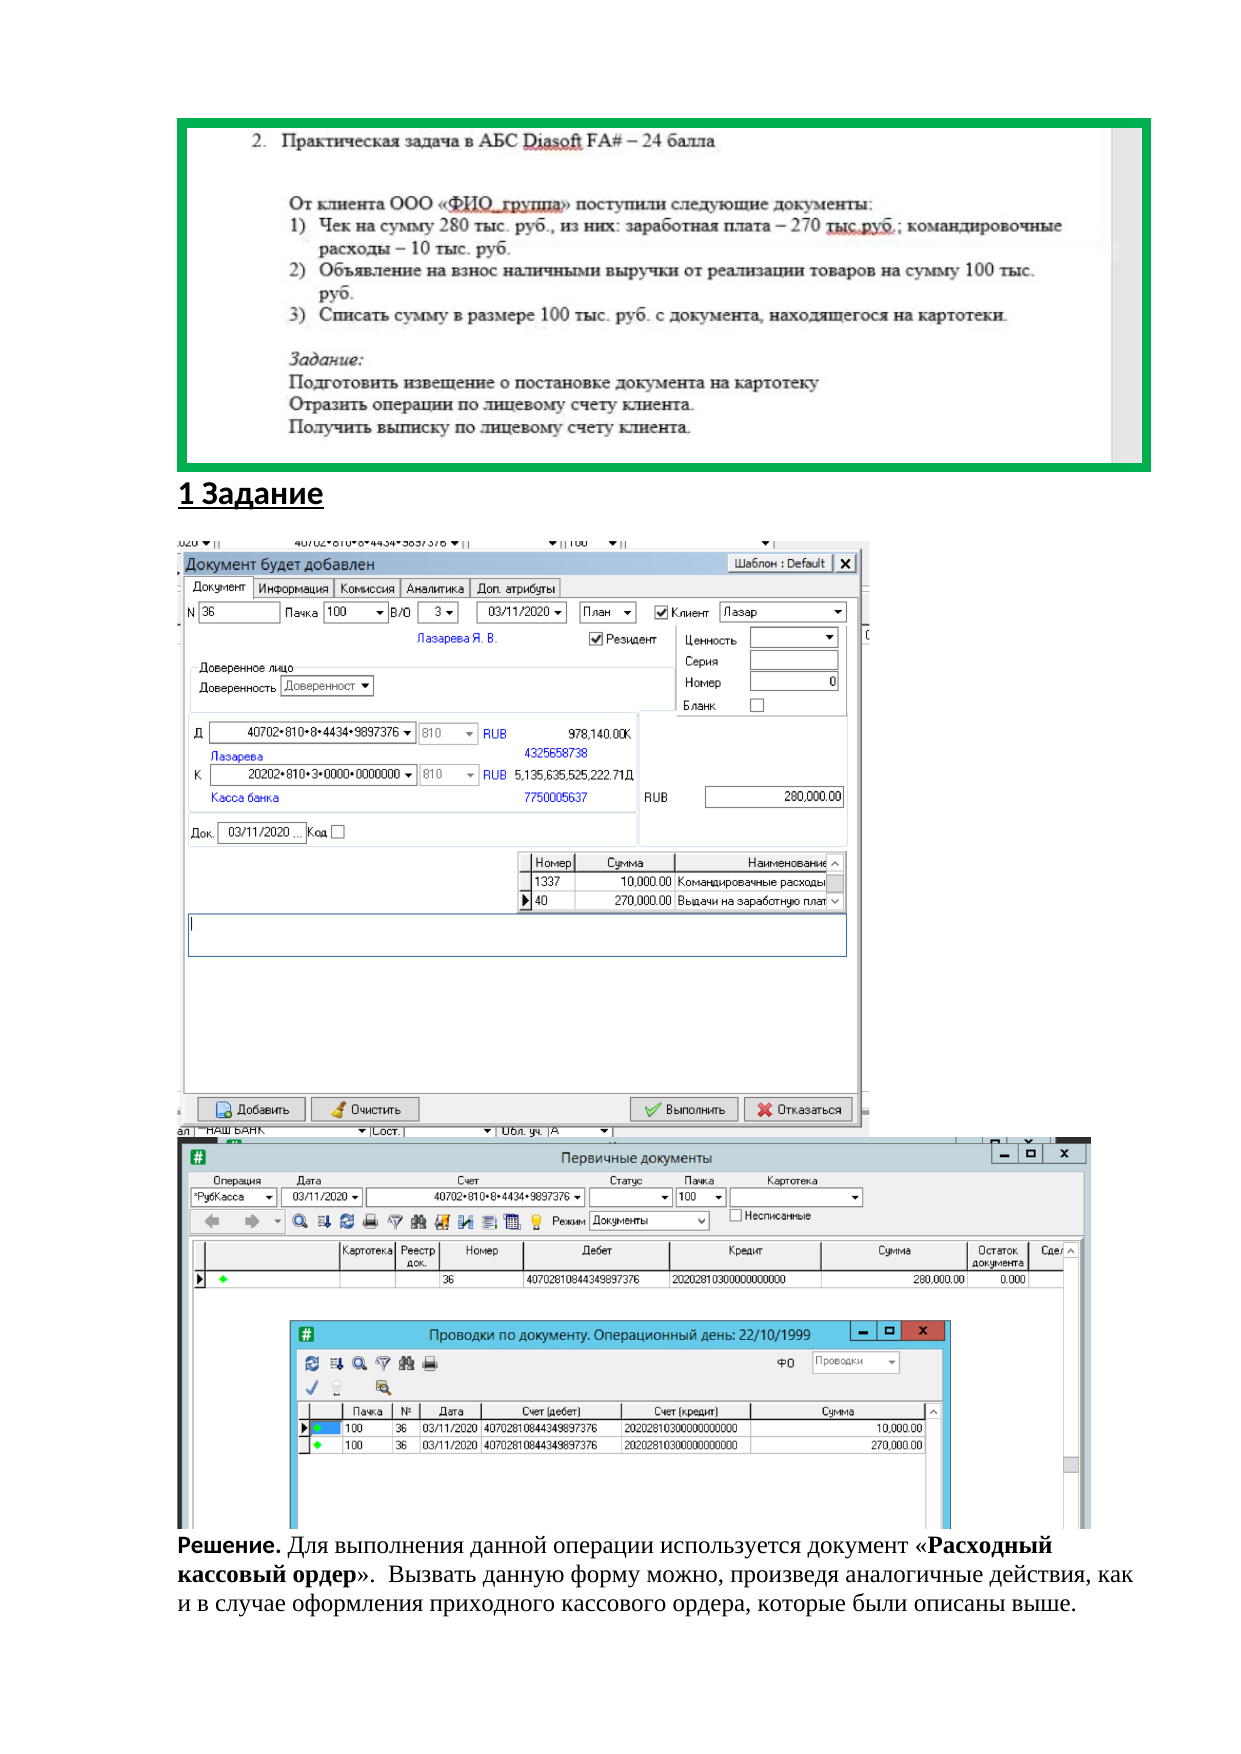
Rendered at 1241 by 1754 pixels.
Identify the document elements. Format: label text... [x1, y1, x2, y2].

text 1 Задание [177, 472, 1152, 513]
picture [187, 128, 1142, 463]
picture [177, 541, 1091, 1529]
text Решение. Для выполнения данной операции используется документ «Расходный кассовый ордер». Вызвать данную форму можно, произведя аналогичные действия, как и в случае оформления приходного кассового ордера, которые были описаны выше. [177, 1529, 1152, 1617]
